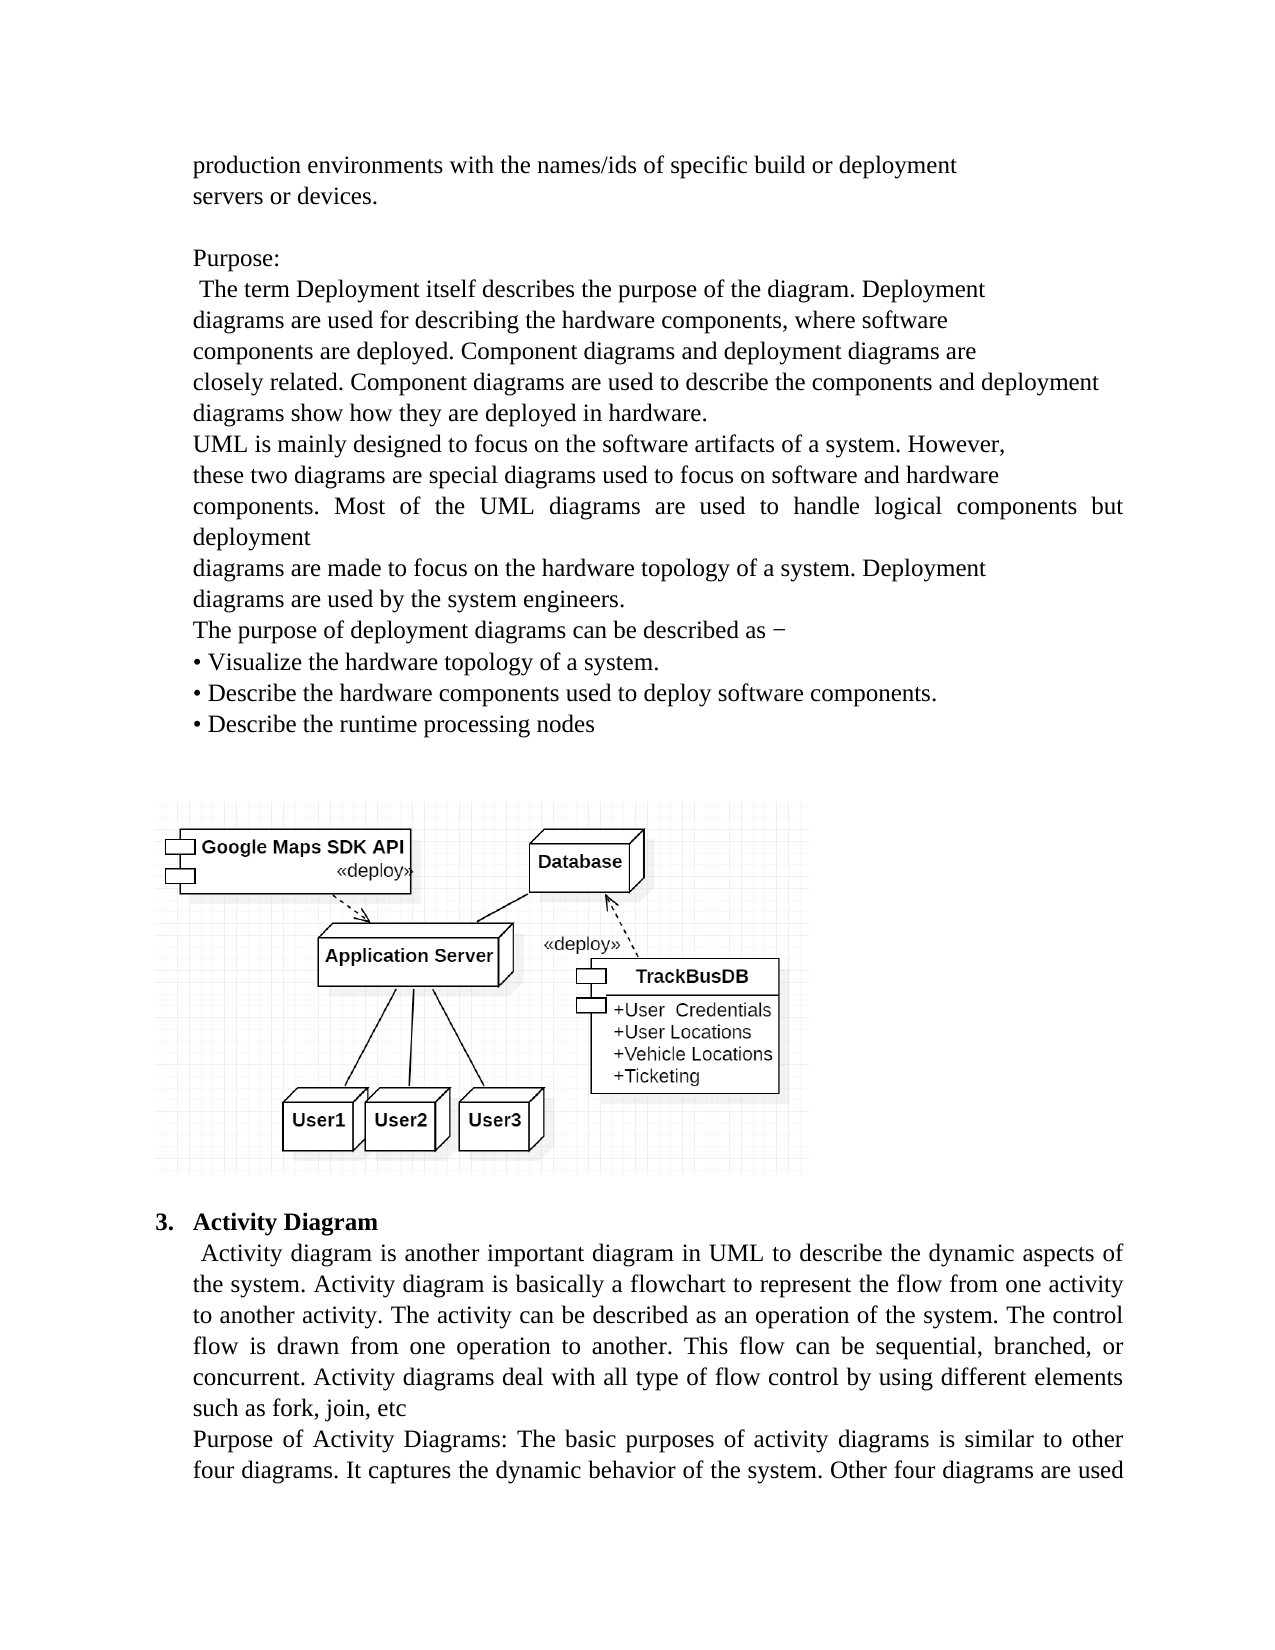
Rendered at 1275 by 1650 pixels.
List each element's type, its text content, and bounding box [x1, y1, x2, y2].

text • Describe the runtime processing nodes [193, 709, 1125, 737]
text components. Most of the UML diagrams are used to handle logical components but deployment [193, 491, 1125, 551]
text production environments with the names/ids of specific build or deployment [193, 150, 1125, 179]
text diagrams are made to focus on the hardware topology of a system. Deployment [193, 553, 1125, 582]
text servers or devices. [193, 181, 1125, 210]
text • Visualize the hardware topology of a system. [193, 647, 1125, 675]
list Activity diagram is another important diagram in UML to describe the dynamic aspects of the system. Activity diagram is basically a flowchart to represent the flow from one activity to another activity. The activity can be described as an operation of the system. The control flow is drawn from one operation to another. This flow can be sequential, branched, or concurrent. Activity diagrams deal with all type of flow control by using different elements such as fork, join, etc [193, 1238, 1125, 1422]
text The purpose of deployment diagrams can be described as − [193, 616, 1125, 644]
text diagrams are used for describing the hardware components, where software [193, 305, 1125, 334]
text closely related. Component diagrams are used to describe the components and deployment [193, 367, 1125, 396]
text these two diagrams are special diagrams used to focus on software and hardware [193, 460, 1125, 489]
list Activity Diagram [155, 1207, 1125, 1236]
text The term Deployment itself describes the purpose of the diagram. Deployment [193, 274, 1125, 303]
text Purpose: [193, 243, 1125, 272]
text UML is mainly designed to focus on the software artifacts of a system. However, [193, 429, 1125, 458]
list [193, 1424, 1125, 1484]
picture [155, 801, 809, 1174]
text diagrams show how they are deployed in hardware. [193, 398, 1125, 427]
text components are deployed. Component diagrams and deployment diagrams are [193, 336, 1125, 365]
text diagrams are used by the system engineers. [193, 584, 1125, 613]
text • Describe the hardware components used to deploy software components. [193, 678, 1125, 706]
